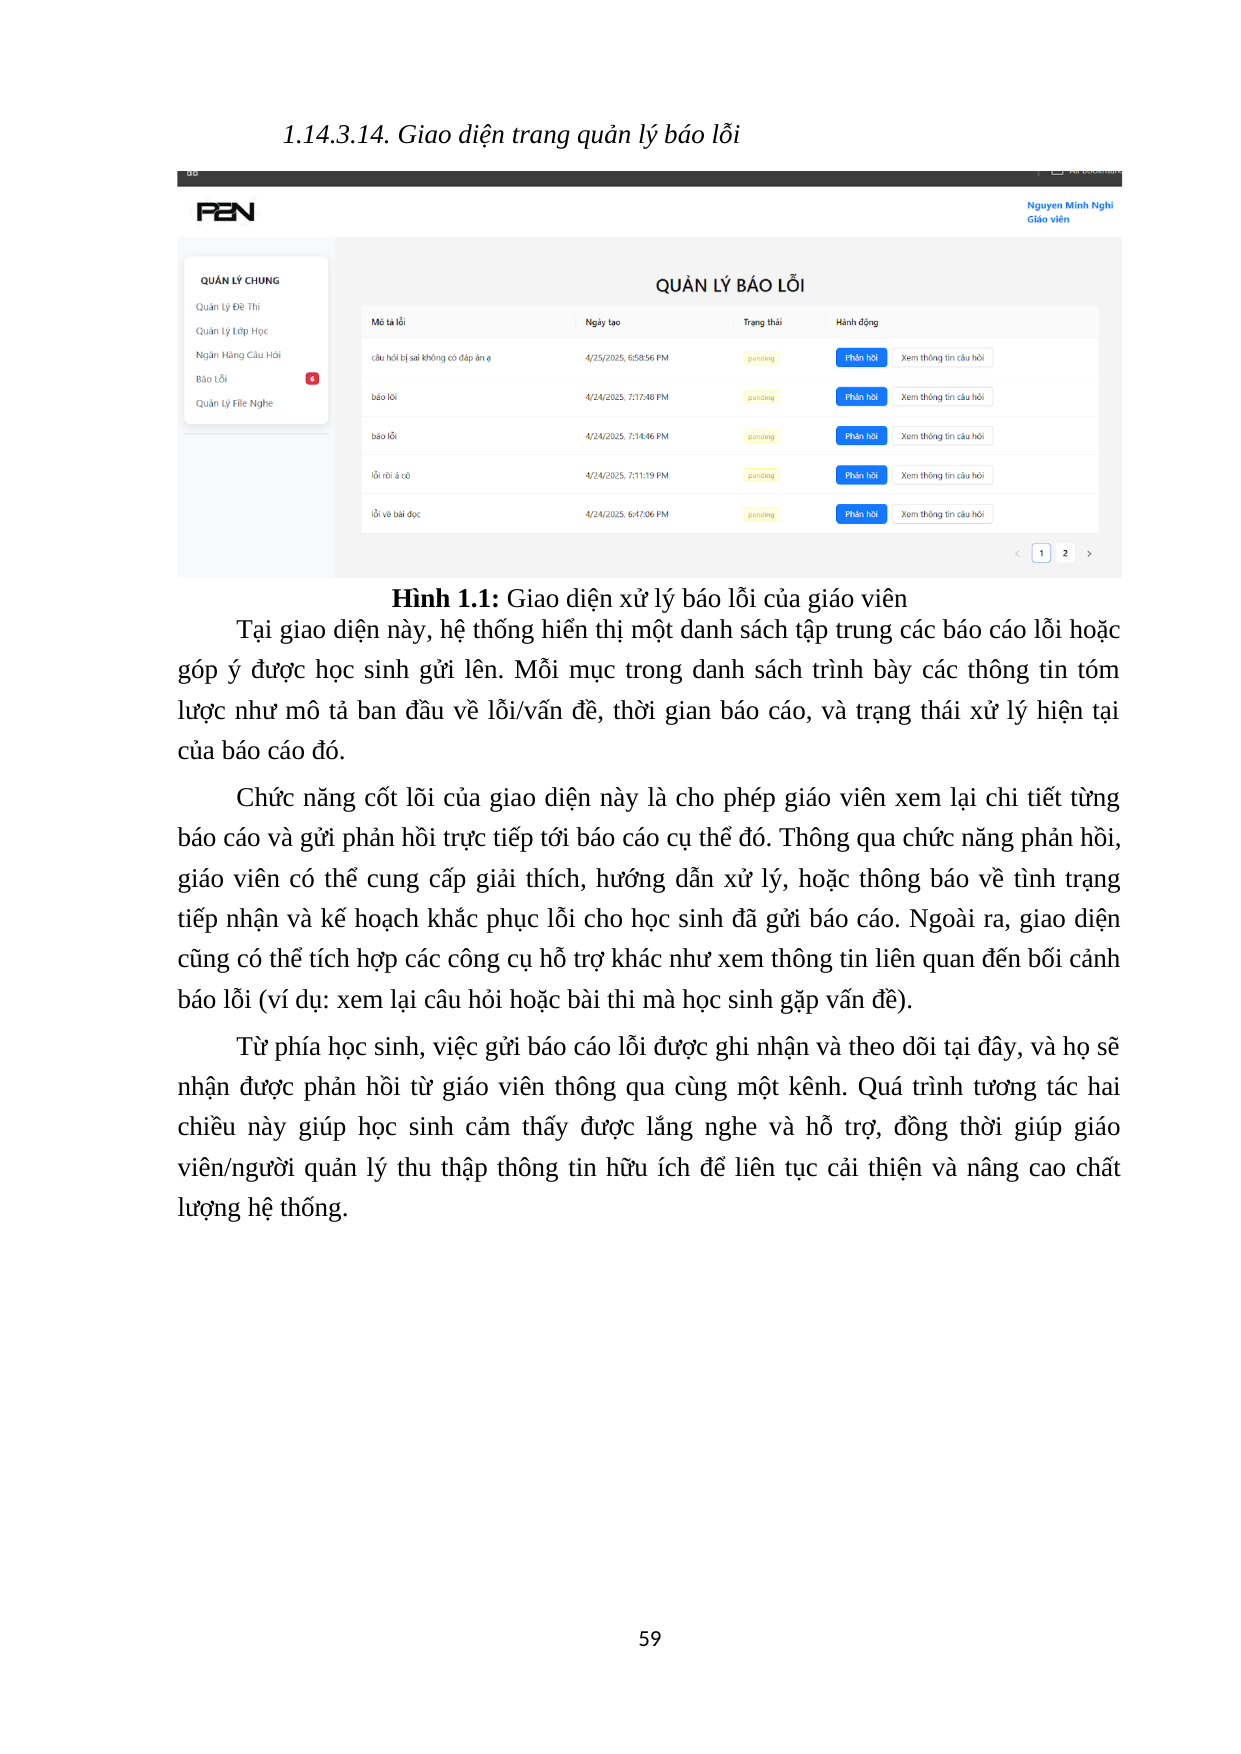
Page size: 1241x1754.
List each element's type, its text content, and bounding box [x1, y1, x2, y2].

text Từ phía học sinh, việc gửi báo cáo lỗi được ghi nhận và theo dõi tại đây, và họ sẽ nhận được phản hồi từ giáo viên thông qua cùng một kênh. Quá trình tương tác hai chiều này giúp học sinh cảm thấy được lắng nghe và hỗ trợ, đồng thời giúp giáo viên/người quản lý thu thập thông tin hữu ích để liên tục cải thiện và nâng cao chất lượng hệ thống. [177, 1030, 1122, 1222]
text Chức năng cốt lõi của giao diện này là cho phép giáo viên xem lại chi tiết từng báo cáo và gửi phản hồi trực tiếp tới báo cáo cụ thể đó. Thông qua chức năng phản hồi, giáo viên có thể cung cấp giải thích, hướng dẫn xử lý, hoặc thông báo về tình trạng tiếp nhận và kế hoạch khắc phục lỗi cho học sinh đã gửi báo cáo. Ngoài ra, giao diện cũng có thể tích hợp các công cụ hỗ trợ khác như xem thông tin liên quan đến bối cảnh báo lỗi (ví dụ: xem lại câu hỏi hoặc bài thi mà học sinh gặp vấn đề). [177, 781, 1122, 1014]
text Giao diện xử lý báo lỗi của giáo viên [177, 582, 1122, 613]
text Giao diện trang quản lý báo lỗi [177, 118, 1122, 149]
text Tại giao diện này, hệ thống hiển thị một danh sách tập trung các báo cáo lỗi hoặc góp ý được học sinh gửi lên. Mỗi mục trong danh sách trình bày các thông tin tóm lược như mô tả ban đầu về lỗi/vấn đề, thời gian báo cáo, và trạng thái xử lý hiện tại của báo cáo đó. [177, 613, 1122, 765]
picture [177, 171, 1123, 578]
